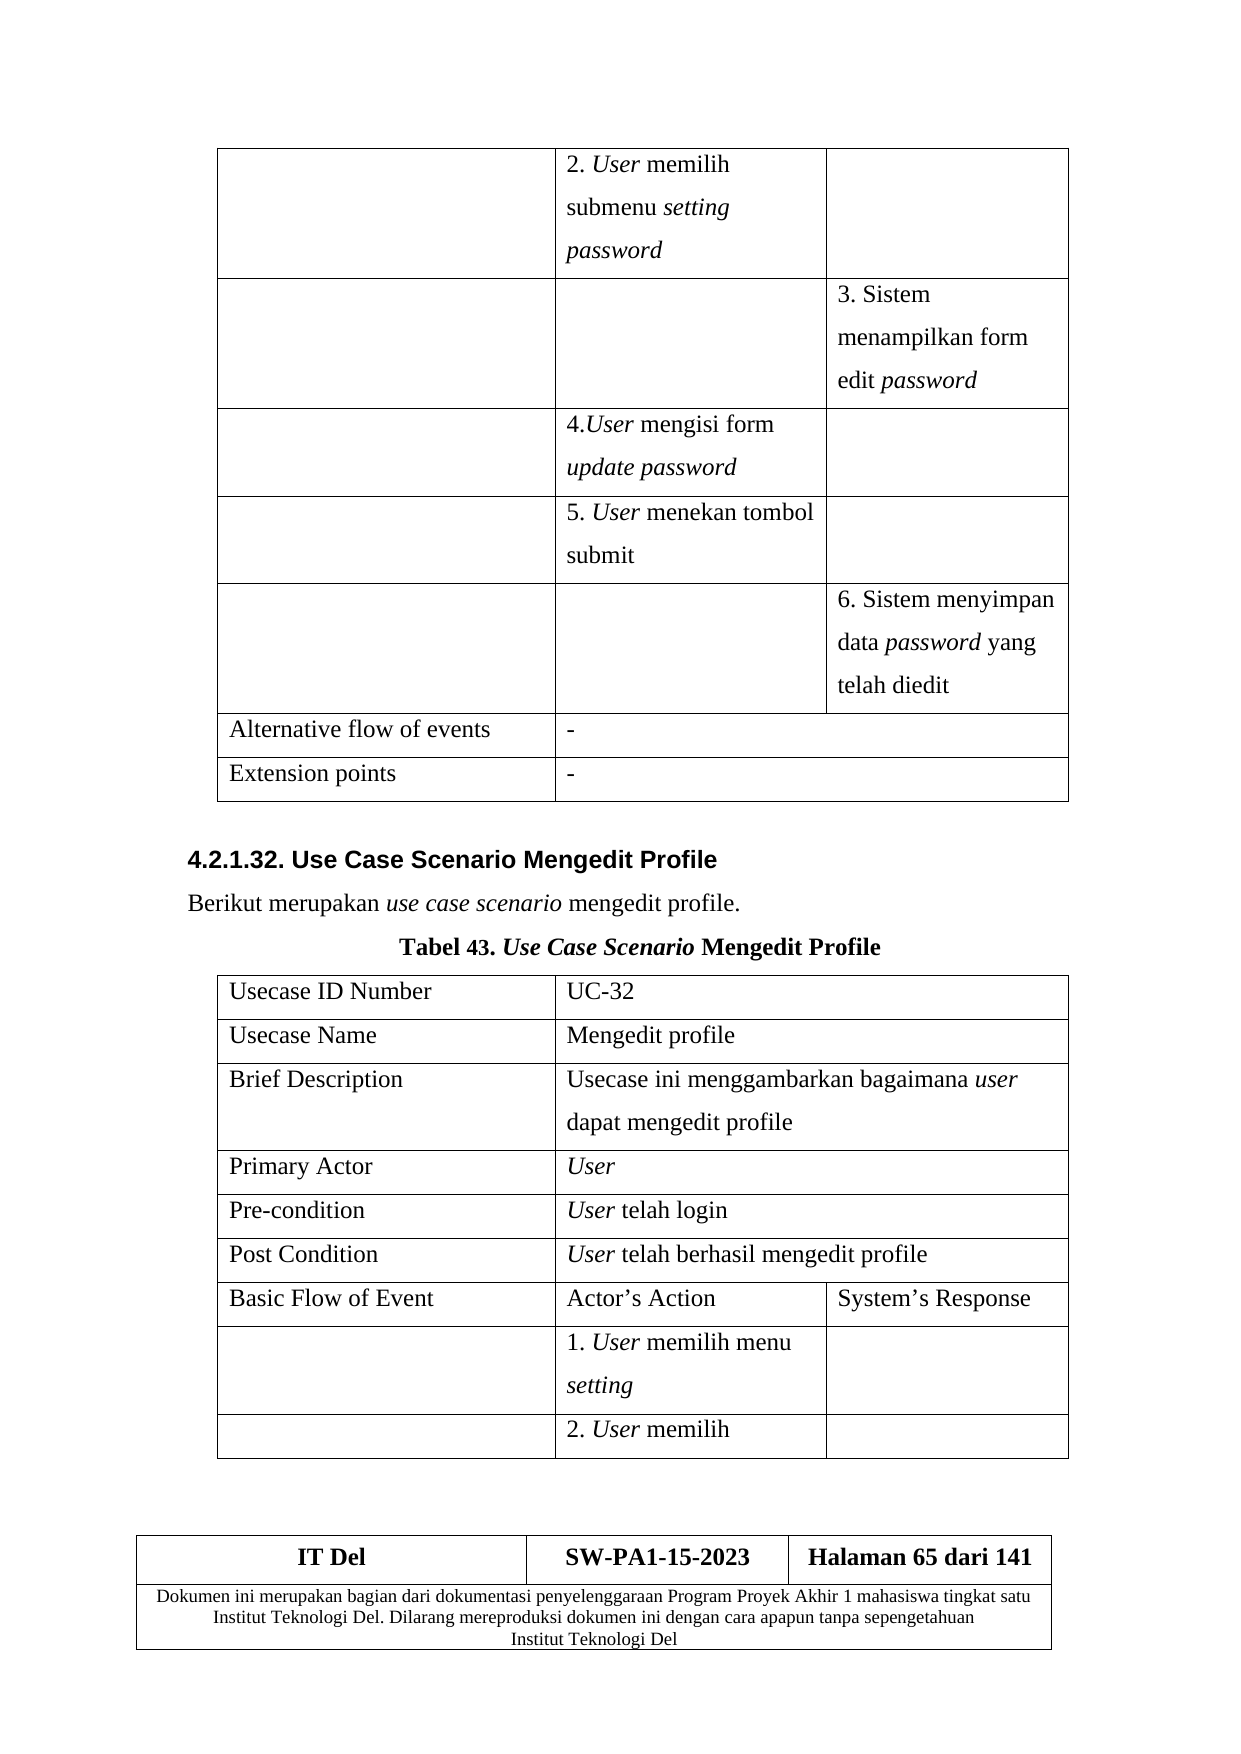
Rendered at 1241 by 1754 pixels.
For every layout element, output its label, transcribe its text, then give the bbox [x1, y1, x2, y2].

table_cell Usecase ini menggambarkan bagaimana user dapat mengedit profile [556, 1064, 1068, 1150]
table_header Usecase ID Number [218, 976, 555, 1019]
table_cell [827, 497, 1068, 583]
table_cell [218, 279, 555, 408]
table_cell User telah berhasil mengedit profile [556, 1239, 1068, 1282]
table_cell Actor’s Action [556, 1283, 826, 1326]
table_cell [827, 409, 1068, 496]
table_cell 4.User mengisi form update password [556, 409, 826, 496]
table_cell Basic Flow of Event [218, 1283, 555, 1326]
table_cell [827, 1327, 1068, 1413]
table_cell Brief Description [218, 1064, 555, 1150]
table_cell [218, 584, 555, 713]
table_cell System’s Response [827, 1283, 1068, 1326]
text 4.2.1.32. Use Case Scenario Mengedit Profile [187, 845, 1092, 874]
table_cell [218, 409, 555, 496]
table_cell 2. User memilih submenu setting password [556, 149, 826, 278]
table_cell [218, 1327, 555, 1413]
table_cell 6. Sistem menyimpan data password yang telah diedit [827, 584, 1068, 713]
table_cell Usecase Name [218, 1020, 555, 1063]
table_cell [218, 1415, 555, 1457]
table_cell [556, 1415, 826, 1457]
table_cell Primary Actor [218, 1151, 555, 1194]
table_cell [218, 497, 555, 583]
table_cell Pre-condition [218, 1195, 555, 1238]
table_cell Mengedit profile [556, 1020, 1068, 1063]
table_cell Post Condition [218, 1239, 555, 1282]
table_cell [218, 149, 555, 278]
table_cell User [556, 1151, 1068, 1194]
text Tabel 43. Use Case Scenario Mengedit Profile [187, 932, 1092, 960]
table_cell User telah login [556, 1195, 1068, 1238]
table_cell [556, 584, 826, 713]
table_cell 5. User menekan tombol submit [556, 497, 826, 583]
table_cell 3. Sistem menampilkan form edit password [827, 279, 1068, 408]
table_cell Extension points [218, 758, 555, 801]
table_cell - [556, 714, 1068, 757]
table_header UC-32 [556, 976, 1068, 1019]
text Berikut merupakan use case scenario mengedit profile. [187, 888, 1092, 917]
table_cell [556, 279, 826, 408]
table_cell 1. User memilih menu setting [556, 1327, 826, 1413]
table_cell [827, 1415, 1068, 1457]
table_cell [827, 149, 1068, 278]
table_cell Alternative flow of events [218, 714, 555, 757]
table_cell - [556, 758, 1068, 801]
